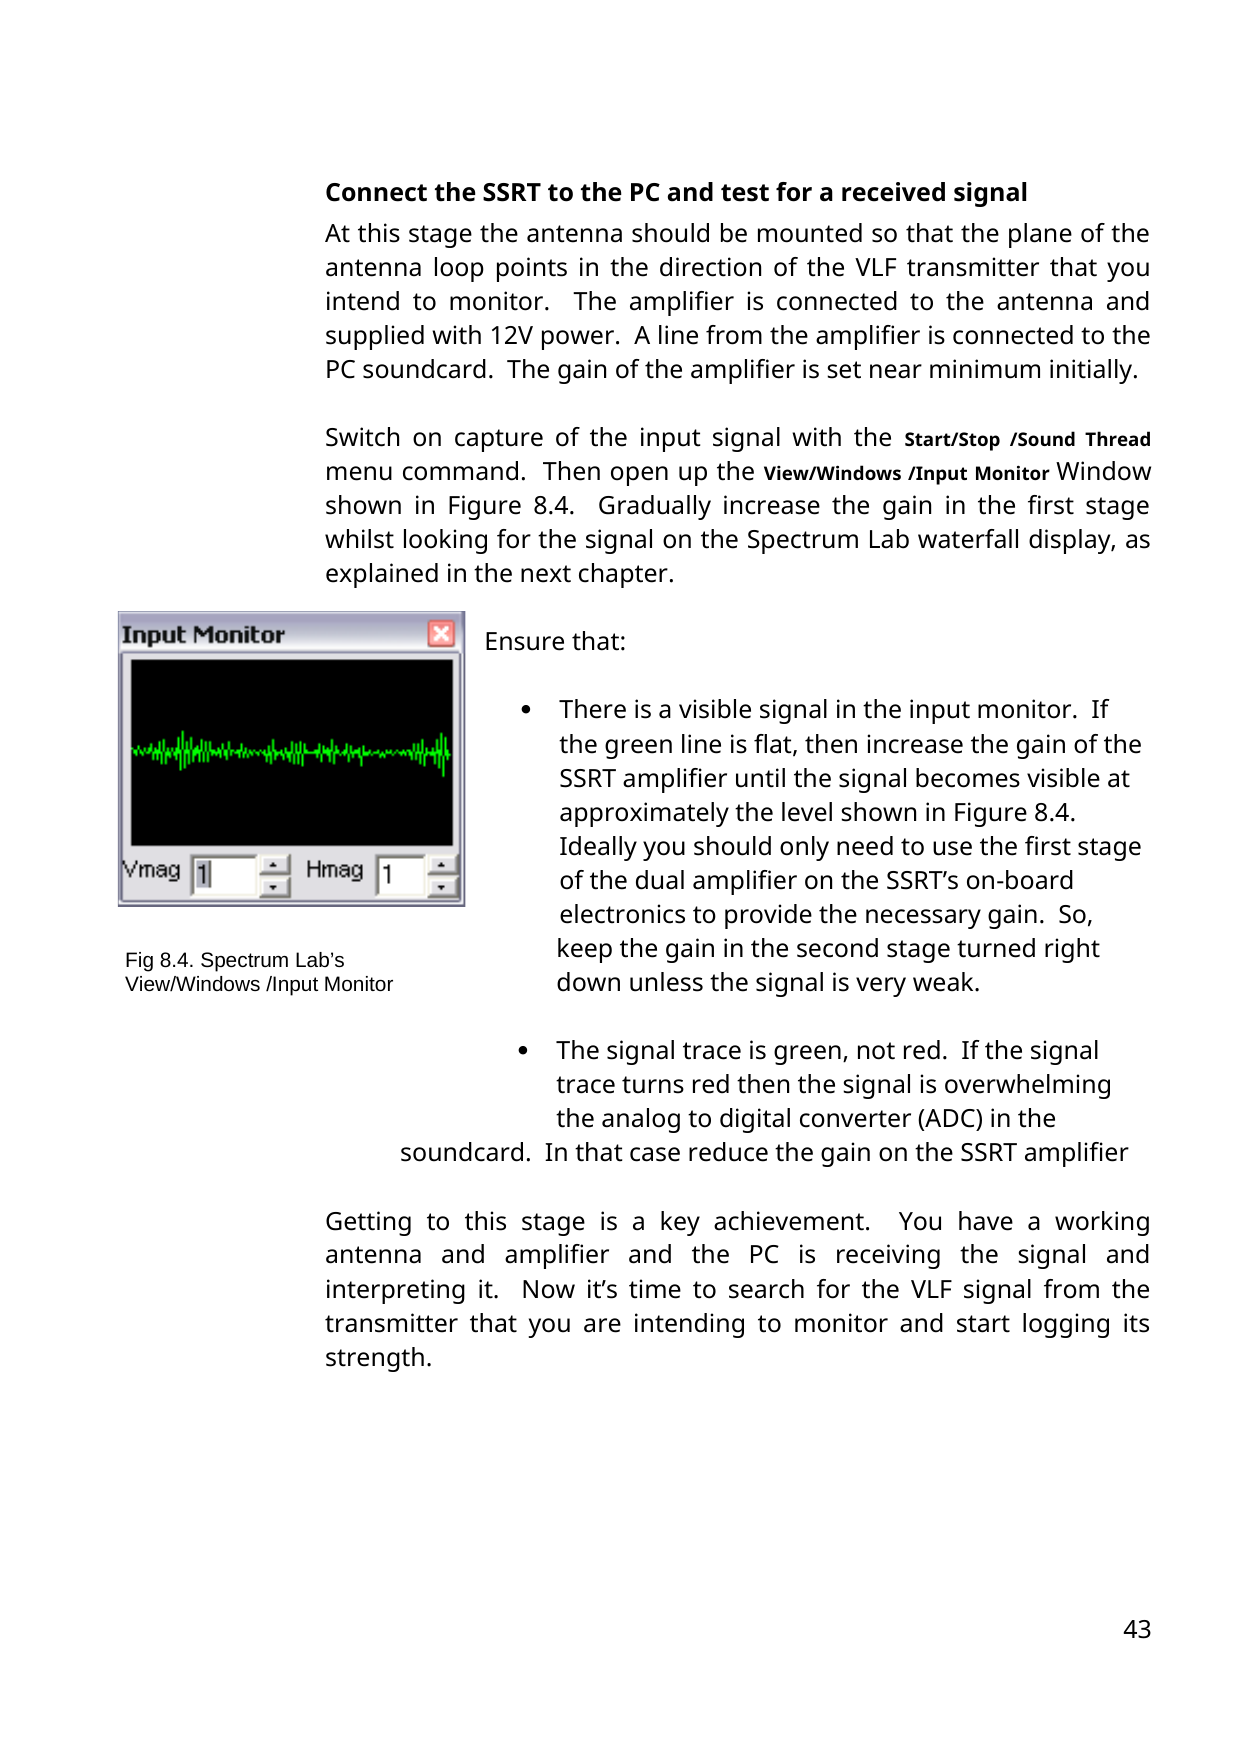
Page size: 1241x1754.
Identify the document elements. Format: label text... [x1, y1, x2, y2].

text At this stage the antenna should be mounted so that the plane of the antenna loop points in the direction of the VLF transmitter that you intend to monitor. The amplifier is connected to the antenna and supplied with 12V power. A line from the amplifier is connected to the PC soundcard. The gain of the amplifier is set near minimum initially. [325, 215, 1152, 386]
subtitle Connect the SSRT to the PC and test for a received signal [325, 175, 1152, 209]
text Switch on capture of the input signal with the Start/Stop /Sound Thread menu command. Then open up the View/Windows /Input Monitor Window shown in Figure 8.4. Gradually increase the gain in the first stage whilst looking for the signal on the Spectrum Lab waterfall display, as explained in the next chapter. [325, 420, 1152, 590]
text Getting to this stage is a key achievement. You have a working antenna and amplifier and the PC is receiving the signal and interpreting it. Now it’s time to search for the VLF signal from the transmitter that you are intending to monitor and start logging its strength. [325, 1203, 1152, 1373]
picture [117, 611, 466, 907]
list There is a visible signal in the input monitor. If the green line is flat, then increase the gain of the SSRT amplifier until the signal becomes visible at approximately the level shown in Figure 8.4. Ideally you should only need to use the first stage of the dual amplifier on the SSRT’s on-board electronics to provide the necessary gain. So, keep the gain in the second stage turned right down unless the signal is very weak. [362, 692, 1152, 1033]
text Ensure that: [466, 624, 1152, 658]
list The signal trace is green, not red. If the signal trace turns red then the signal is overwhelming the analog to digital converter (ADC) in the soundcard. In that case reduce the gain on the SSRT amplifier [362, 1033, 1152, 1169]
